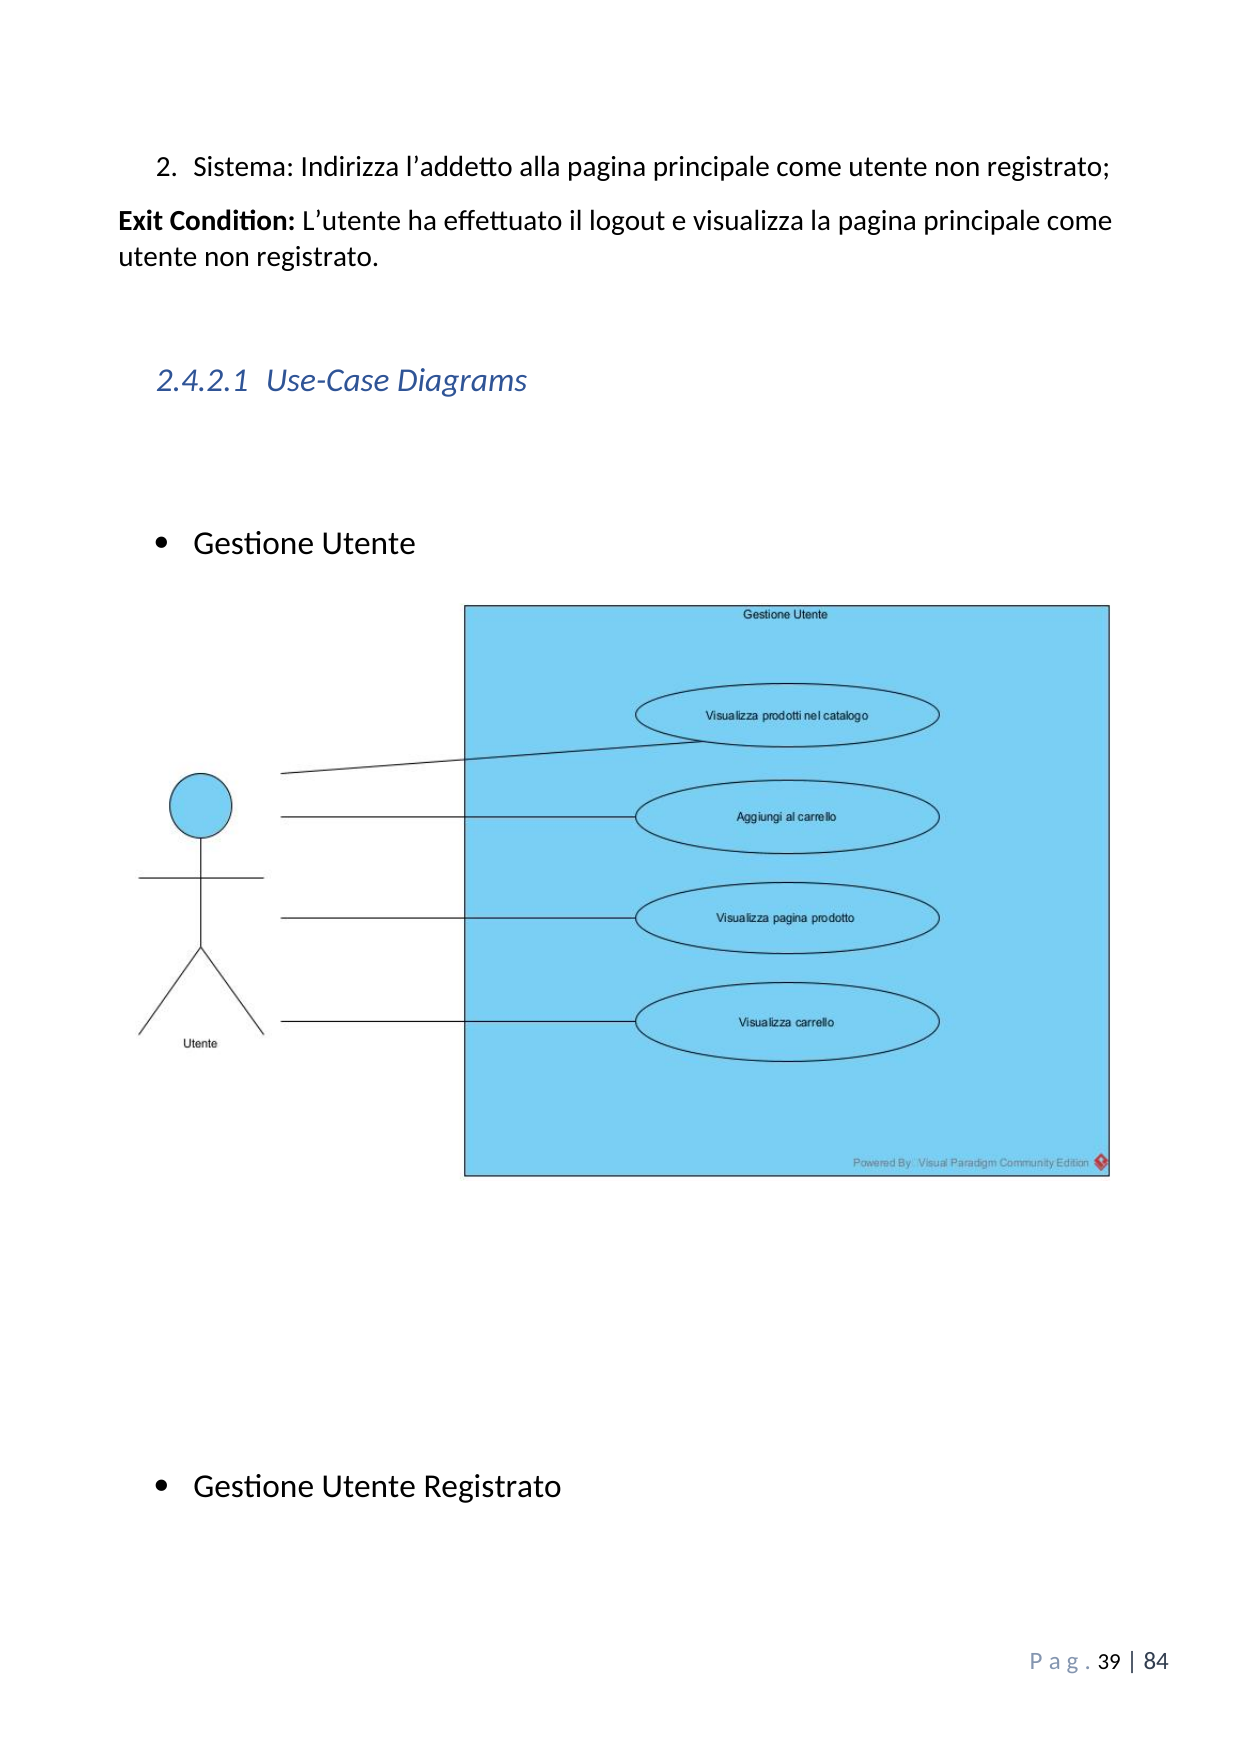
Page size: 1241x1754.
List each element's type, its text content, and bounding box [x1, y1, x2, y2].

subtitle Use-Case Diagrams [156, 359, 1122, 399]
list Sistema: Indirizza l’addetto alla pagina principale come utente non registrato; [156, 148, 1122, 183]
picture [118, 603, 1114, 1181]
list Gestione Utente [156, 522, 1122, 562]
list Gestione Utente Registrato [156, 1465, 1122, 1506]
text Exit Condition: L’utente ha effettuato il logout e visualizza la pagina principale come utente non registrato. [118, 202, 1122, 273]
